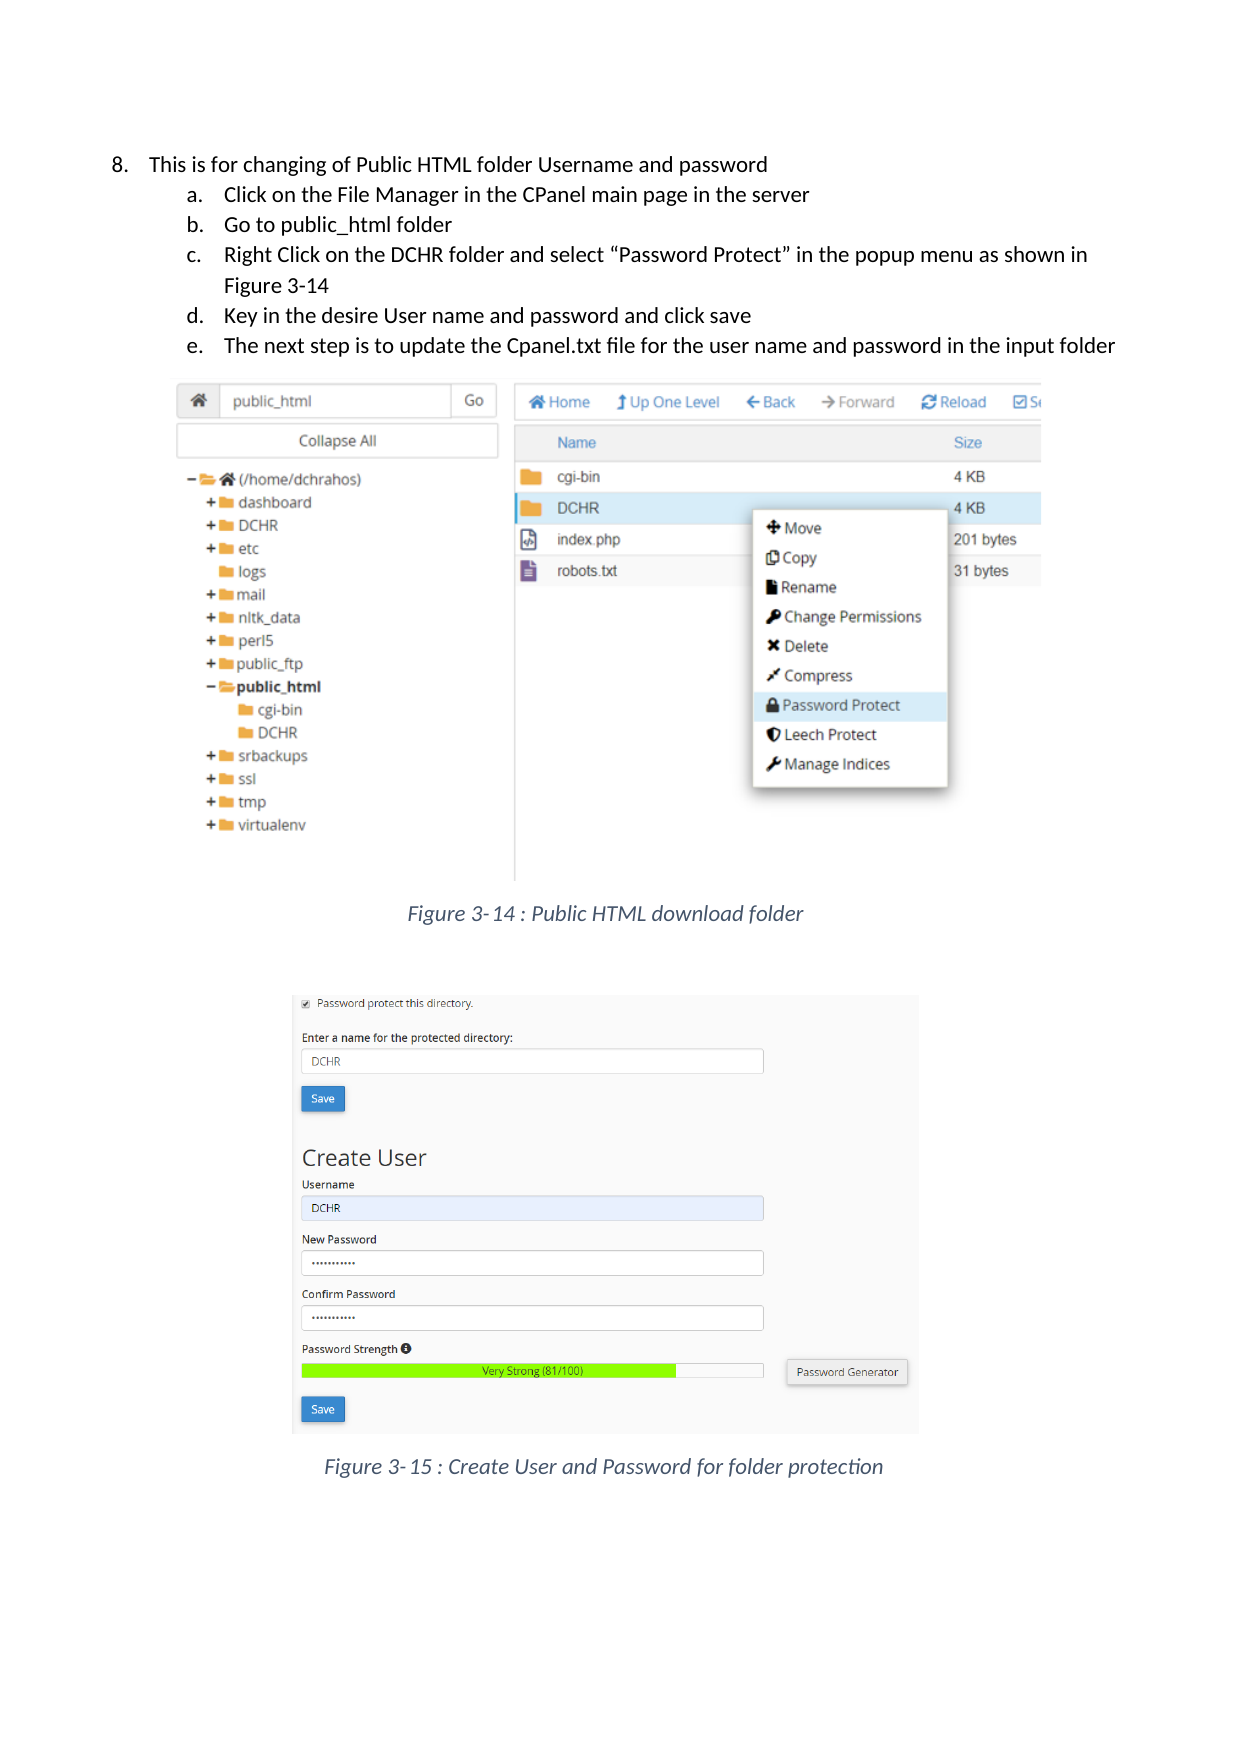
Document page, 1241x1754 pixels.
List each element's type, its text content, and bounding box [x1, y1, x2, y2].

list Click on the File Manager in the CPanel main page in the server [186, 180, 1137, 208]
picture [292, 995, 919, 1434]
list Go to public_html folder [186, 210, 1137, 238]
list This is for changing of Public HTML folder Username and password [111, 150, 1137, 178]
picture [169, 378, 1042, 881]
list Key in the desire User name and password and click save [186, 301, 1137, 329]
list The next step is to update the Cpanel.txt file for the user name and password in the input folder [186, 331, 1137, 359]
list Right Click on the DCHR folder and select “Password Protect” in the popup menu as shown in Figure 3-7 [186, 241, 1137, 299]
